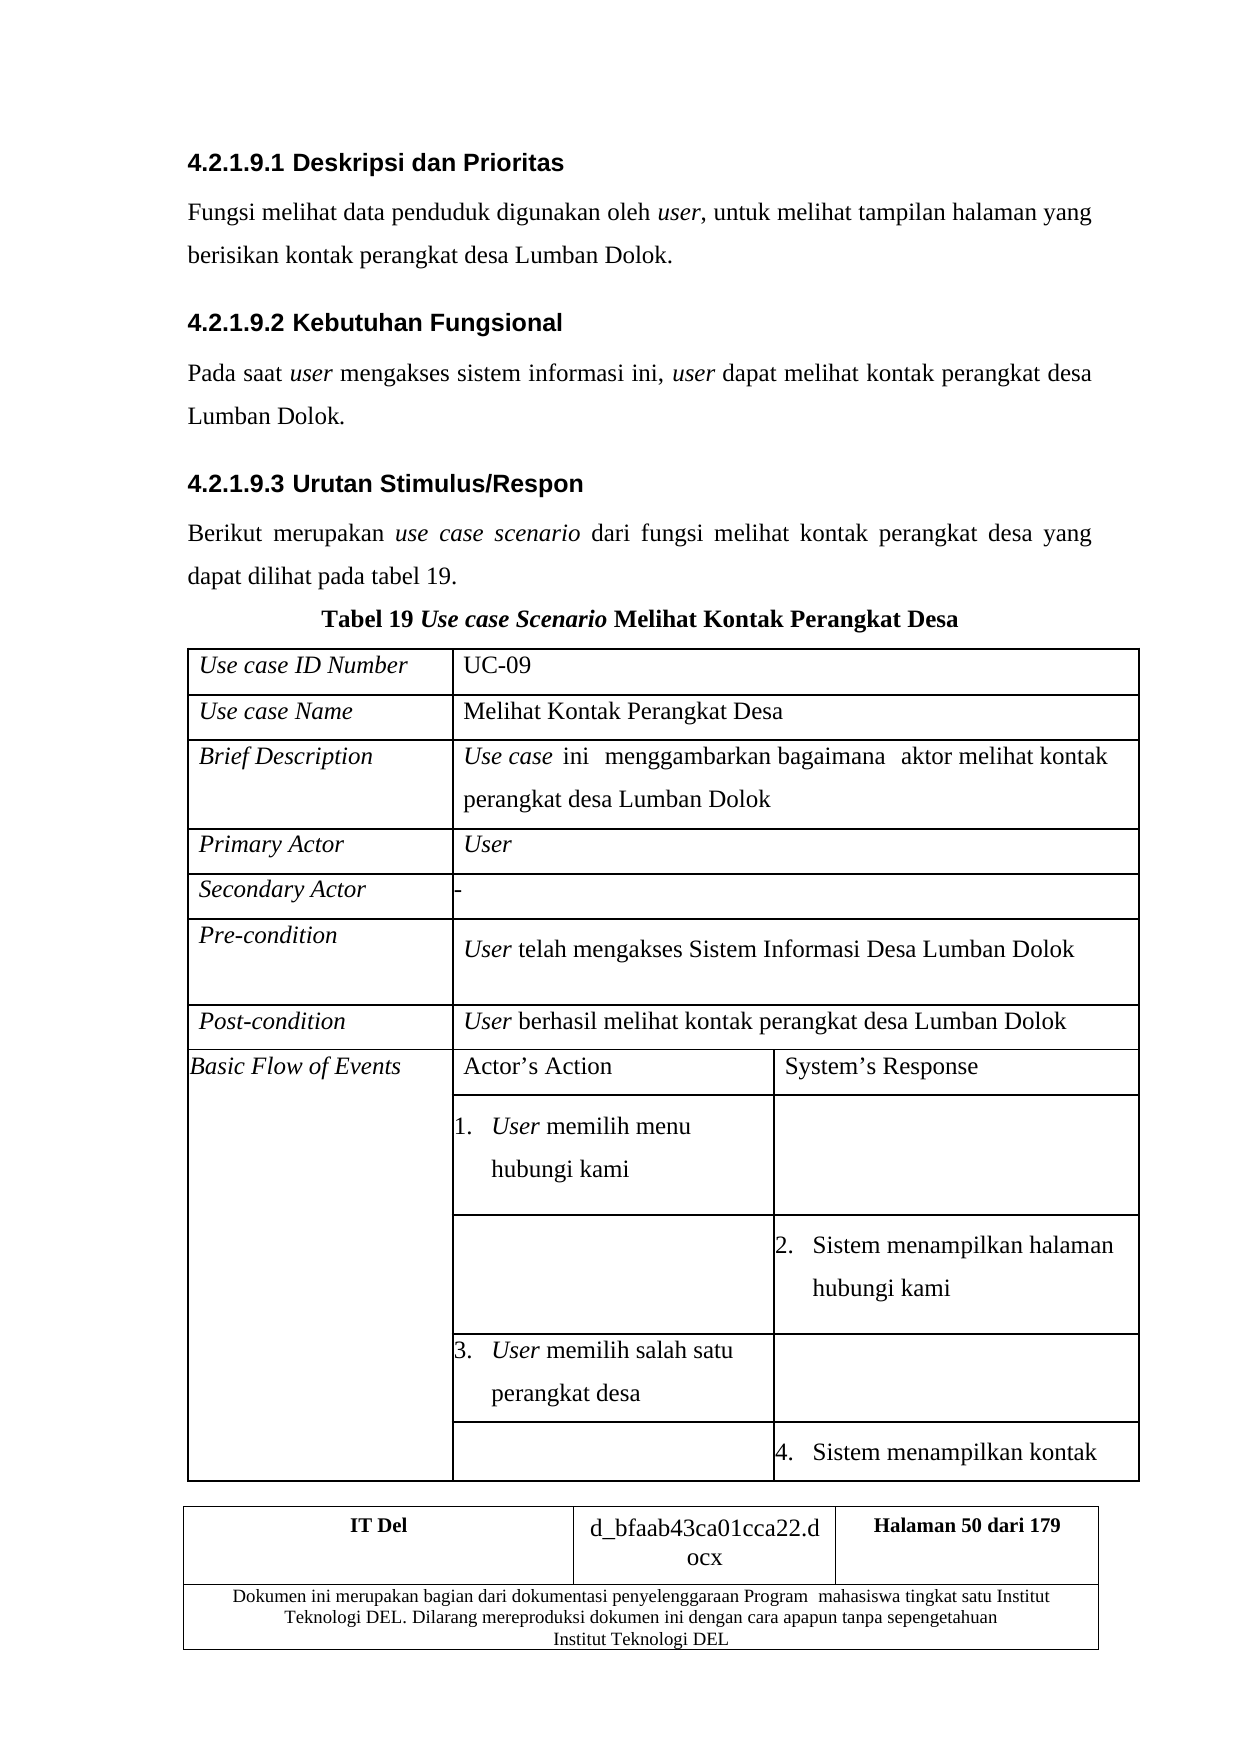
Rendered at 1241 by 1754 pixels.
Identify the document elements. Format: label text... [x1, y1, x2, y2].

table_cell Primary Actor [189, 830, 452, 872]
table_cell Melihat Kontak Perangkat Desa [454, 696, 1138, 739]
table_cell [454, 1423, 773, 1480]
table_cell System’s Response [775, 1050, 1138, 1094]
table_cell User telah mengakses Sistem Informasi Desa Lumban Dolok [454, 920, 1138, 1004]
table_cell [775, 1335, 1138, 1421]
list Deskripsi dan Prioritas [187, 148, 1092, 176]
table_header Use case ID Number [189, 650, 452, 693]
list Urutan Stimulus/Respon [187, 469, 1092, 498]
table_cell Use case ini menggambarkan bagaimana aktor melihat kontak perangkat desa Lumban Dolok [454, 741, 1138, 827]
table_cell Pre-condition [189, 920, 452, 1004]
table_cell - [454, 875, 1138, 918]
text Pada saat user mengakses sistem informasi ini, user dapat melihat kontak perangkat desa Lumban Dolok. [187, 358, 1092, 429]
table_cell User berhasil melihat kontak perangkat desa Lumban Dolok [454, 1006, 1138, 1049]
table_cell [775, 1096, 1138, 1213]
text Tabel 19 Use case Scenario Melihat Kontak Perangkat Desa [187, 604, 1092, 633]
table_cell [454, 1216, 773, 1333]
table_cell User memilih salah satu perangkat desa [454, 1335, 773, 1421]
table_header UC-09 [454, 650, 1138, 693]
table_cell User memilih menu hubungi kami [454, 1096, 773, 1213]
table_cell Secondary Actor [189, 875, 452, 918]
table_cell Actor’s Action [454, 1050, 773, 1094]
table_cell Sistem menampilkan halaman hubungi kami [775, 1216, 1138, 1333]
table_cell Basic Flow of Events [189, 1050, 452, 1480]
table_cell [775, 1423, 1138, 1480]
text Fungsi melihat data penduduk digunakan oleh user, untuk melihat tampilan halaman yang berisikan kontak perangkat desa Lumban Dolok. [187, 197, 1092, 269]
list Kebutuhan Fungsional [187, 308, 1092, 337]
table_cell Use case Name [189, 696, 452, 739]
text Berikut merupakan use case scenario dari fungsi melihat kontak perangkat desa yang dapat dilihat pada tabel 19. [187, 518, 1092, 590]
table_cell Brief Description [189, 741, 452, 827]
table_cell User [454, 830, 1138, 872]
table_cell Post-condition [189, 1006, 452, 1049]
